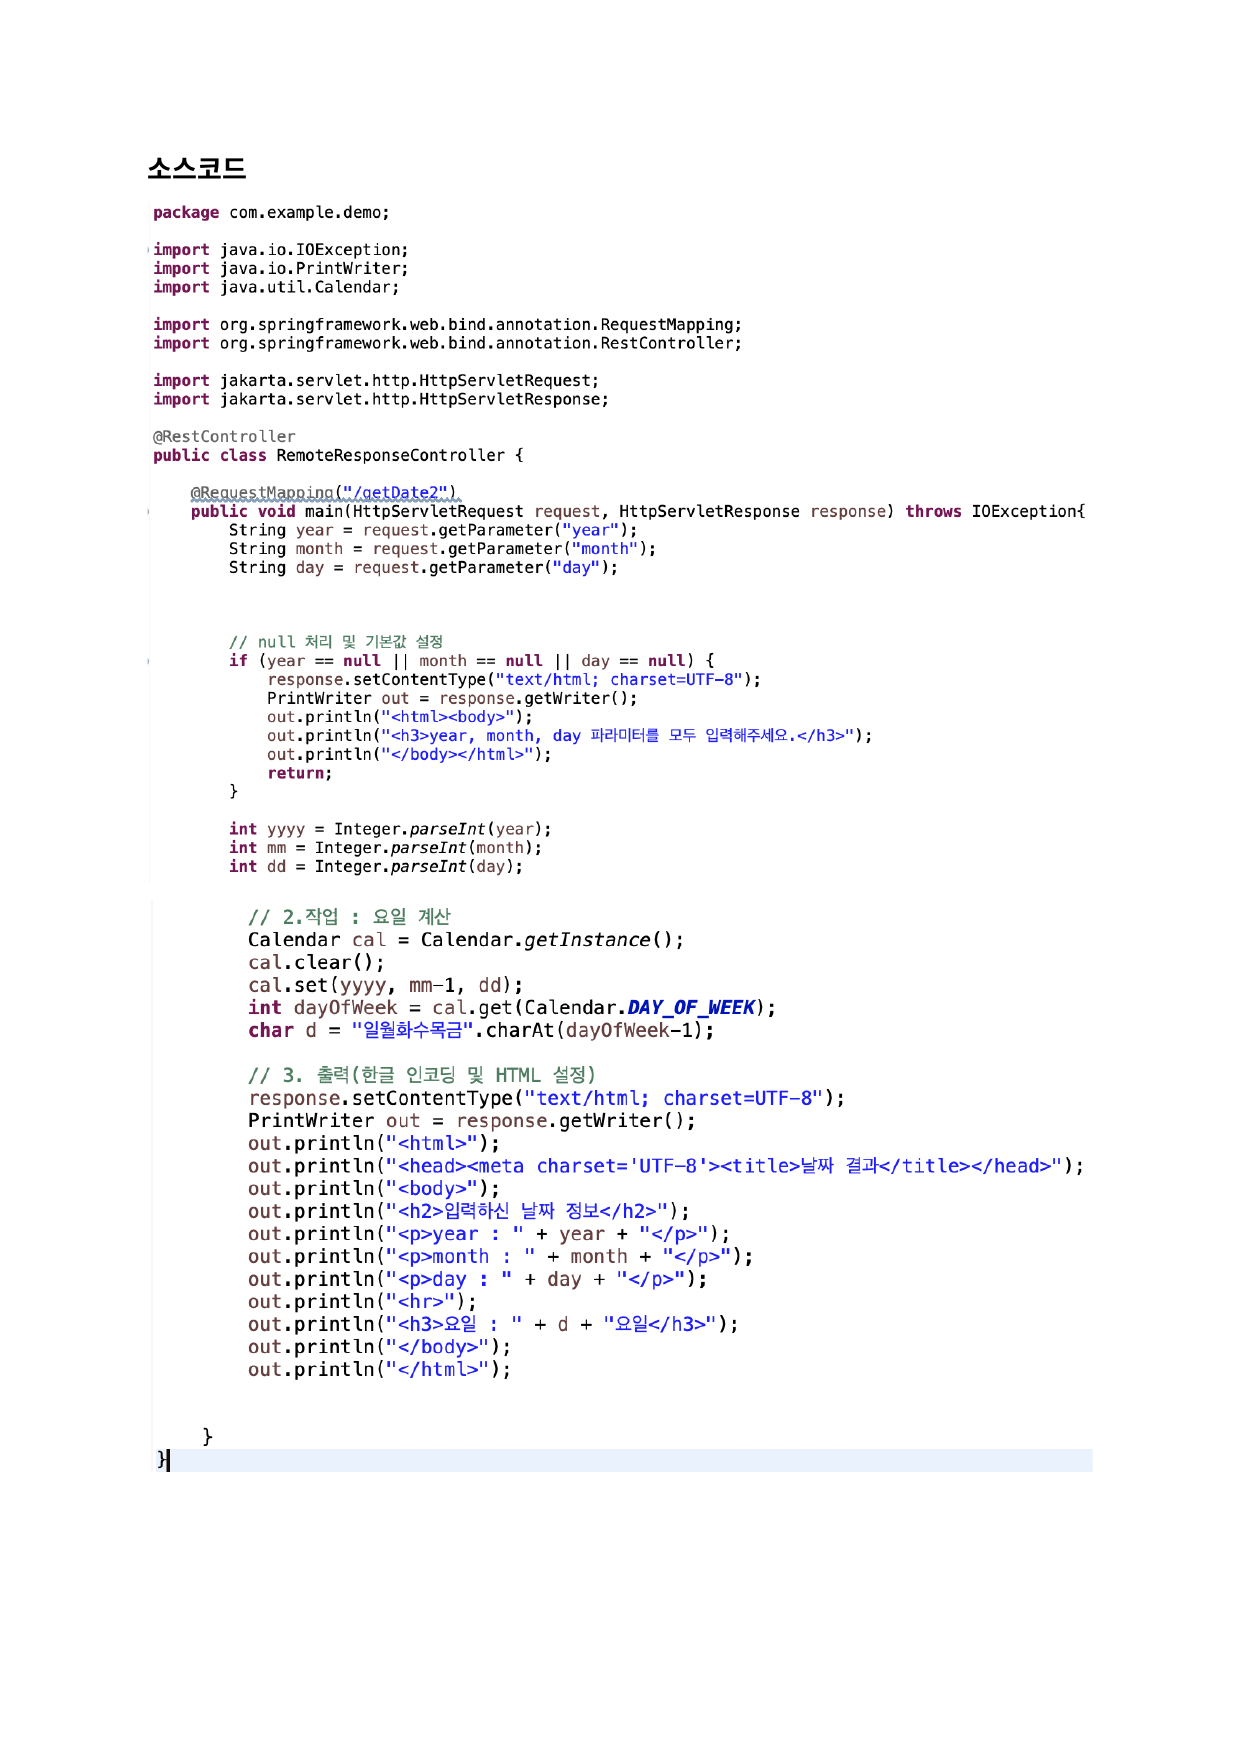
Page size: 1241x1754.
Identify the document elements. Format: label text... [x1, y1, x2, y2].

picture [147, 899, 1093, 1473]
text 소스코드 [148, 148, 1092, 187]
picture [147, 203, 1093, 883]
